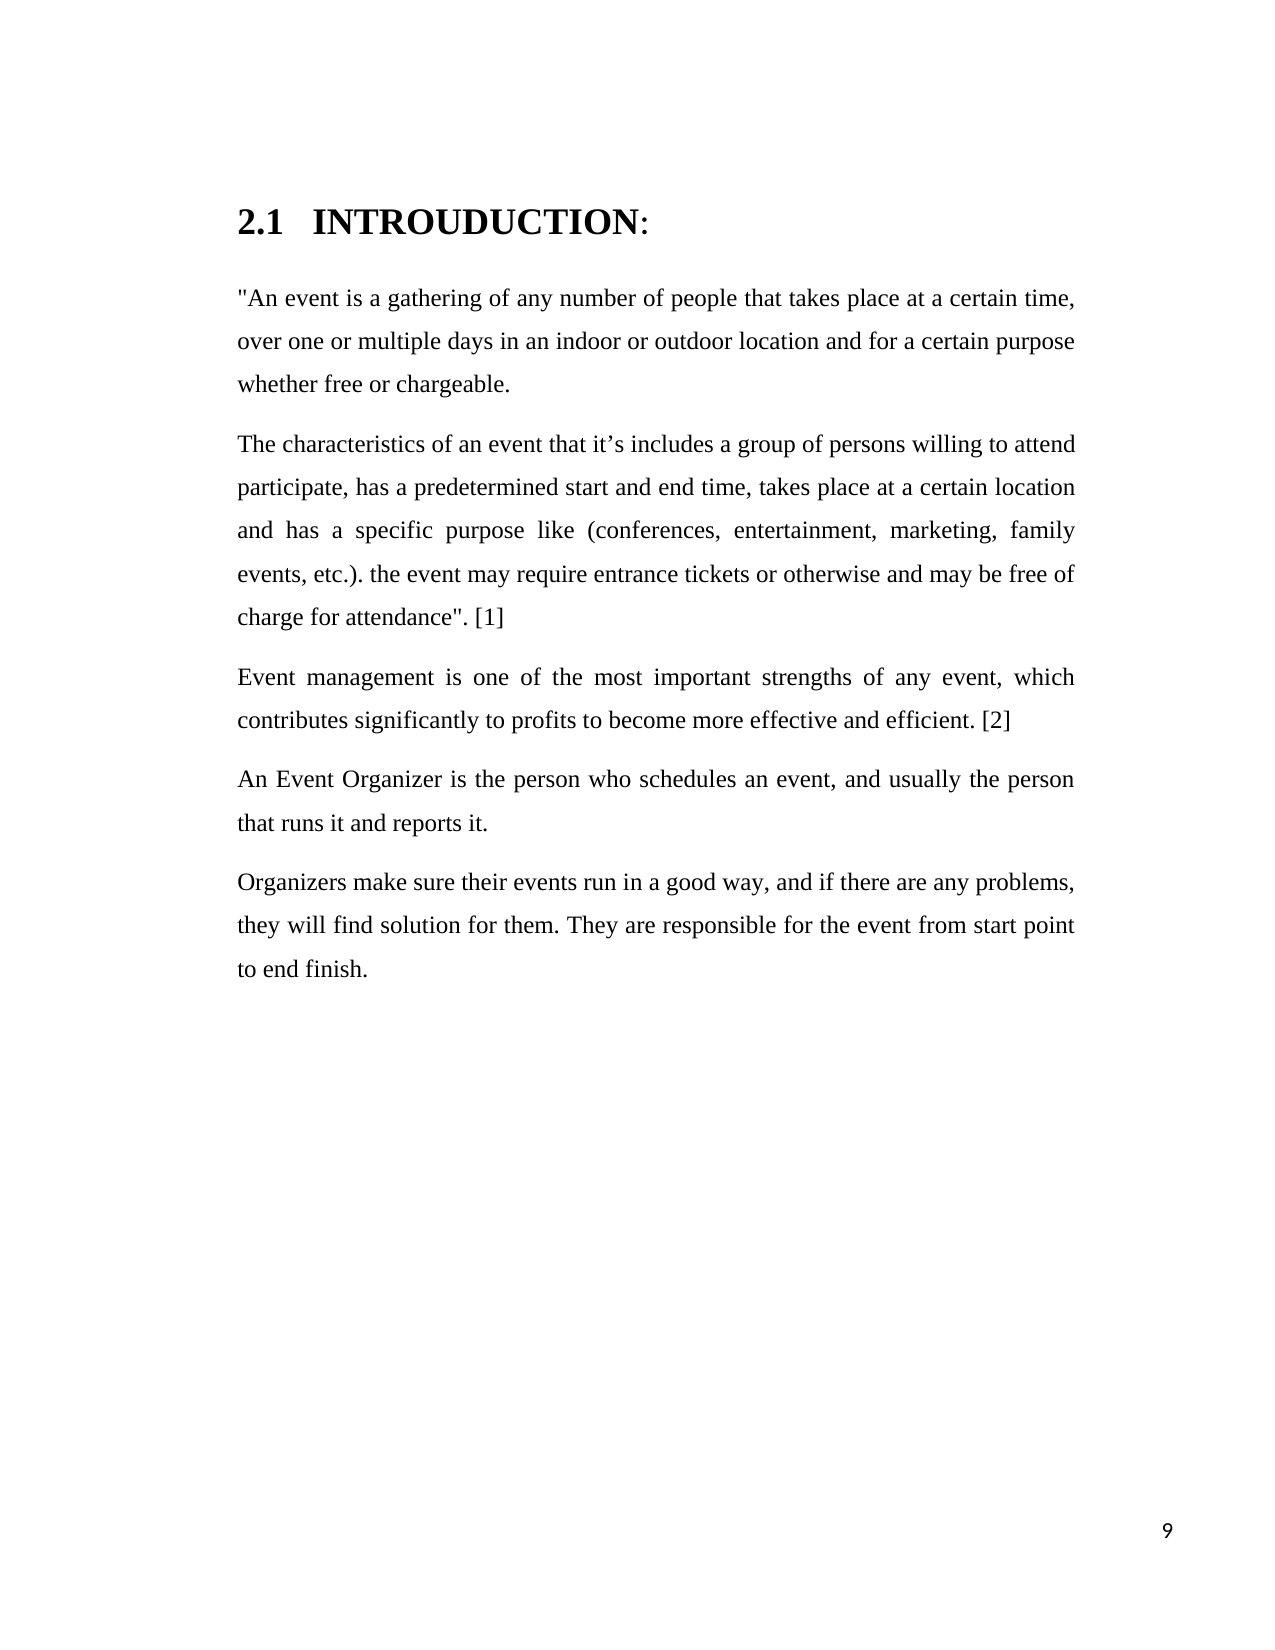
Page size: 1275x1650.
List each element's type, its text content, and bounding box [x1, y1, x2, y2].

text Event management is one of the most important strengths of any event, which contributes significantly to profits to become more effective and efficient. [2] [237, 662, 1076, 733]
text The characteristics of an event that it’s includes a group of persons willing to attend participate, has a predetermined start and end time, takes place at a certain location and has a specific purpose like (conferences, entertainment, marketing, family events, etc.). the event may require entrance tickets or otherwise and may be free of charge for attendance". [1] [237, 429, 1076, 631]
text An Event Organizer is the person who schedules an event, and usually the person that runs it and reports it. [237, 764, 1076, 836]
text 2.1 INTROUDUCTION: [237, 198, 1198, 244]
text Organizers make sure their events run in a good way, and if there are any problems, they will find solution for them. They are responsible for the event from start point to end finish. [237, 867, 1076, 982]
text "An event is a gathering of any number of people that takes place at a certain time, over one or multiple days in an indoor or outdoor location and for a certain purpose whether free or chargeable. [237, 283, 1076, 398]
